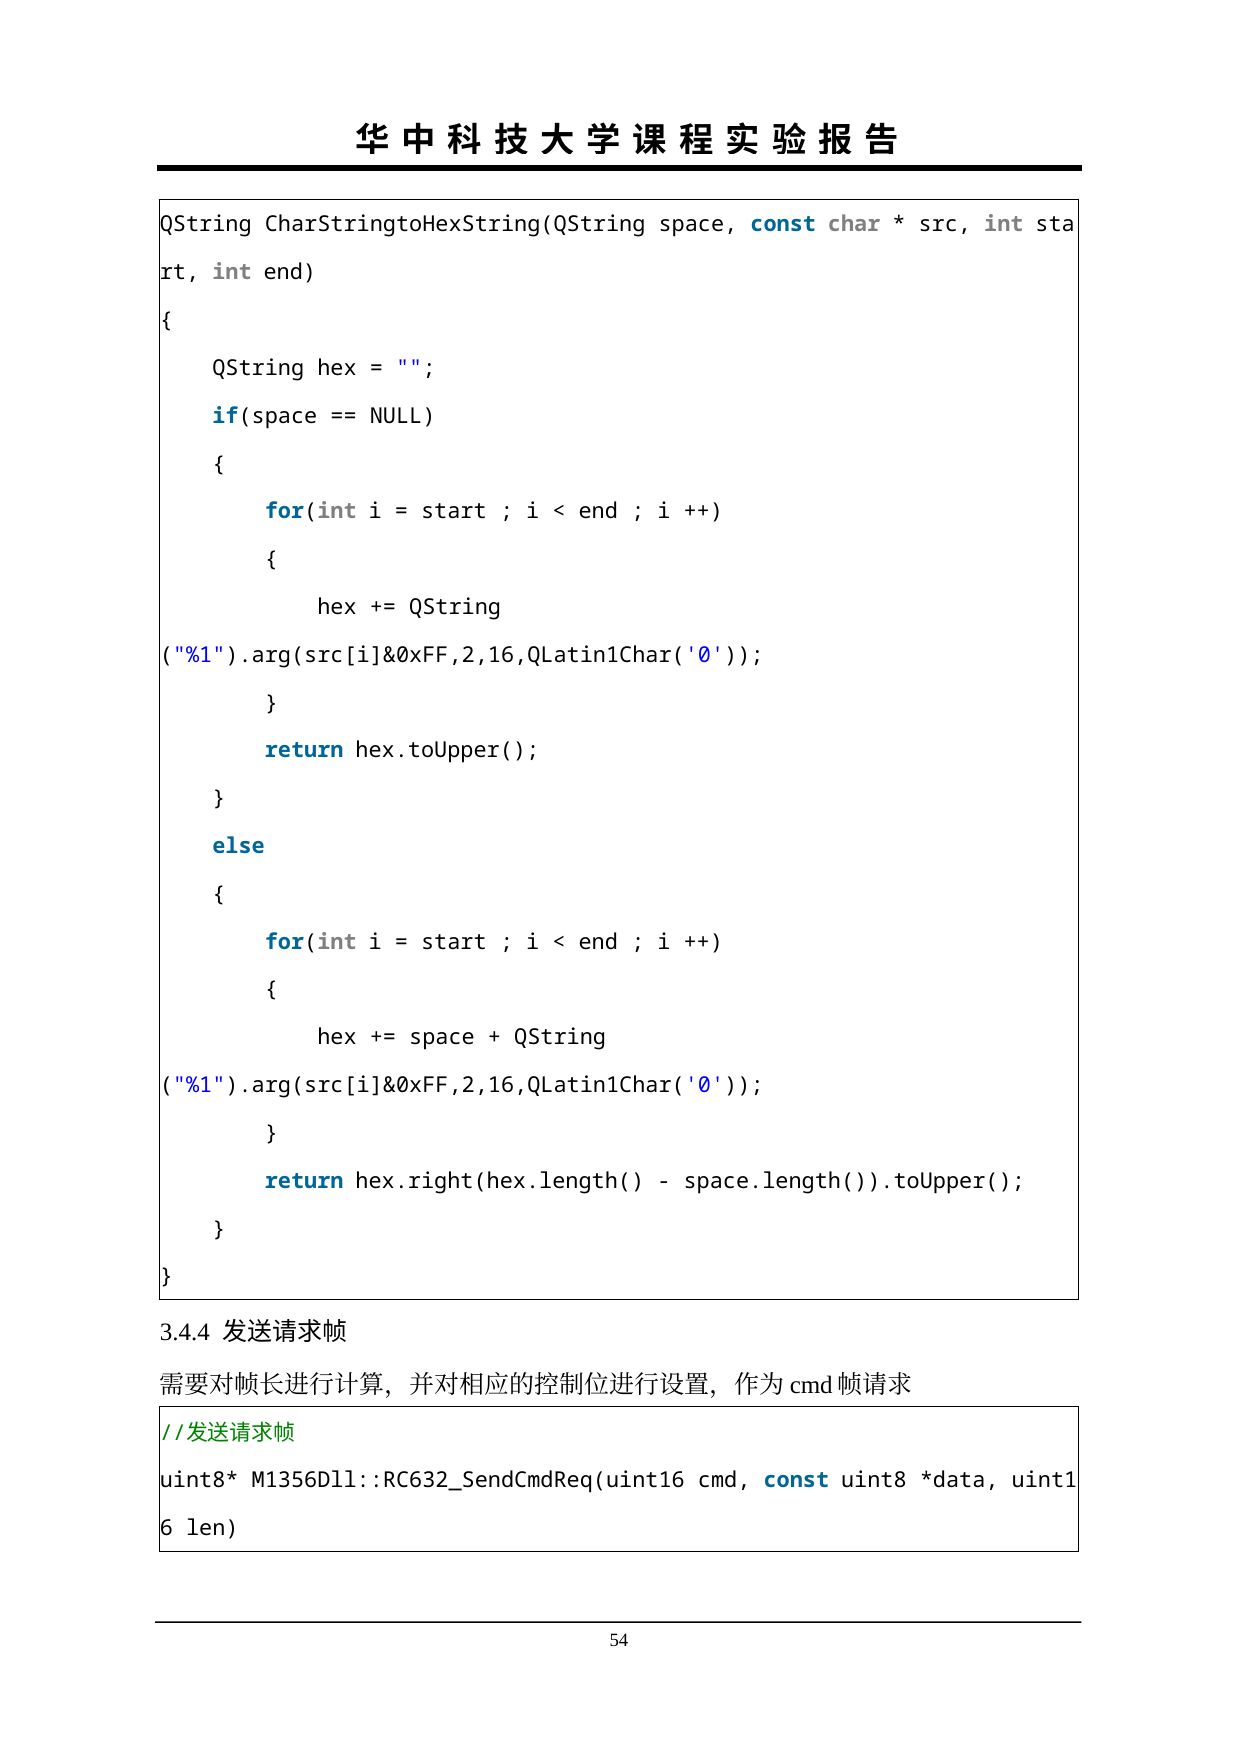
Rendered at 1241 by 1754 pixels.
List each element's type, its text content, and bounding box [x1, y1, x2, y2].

text QString hex = ""; [160, 343, 1078, 391]
text { [160, 964, 1078, 1012]
text for(int i = start ; i < end ; i ++) [160, 486, 1078, 534]
text { [160, 295, 1078, 343]
text { [160, 438, 1078, 486]
text } [160, 1108, 1078, 1156]
text hex += space + QString("%1").arg(src[i]&0xFF,2,16,QLatin1Char('0')); [160, 1012, 1078, 1108]
text { [160, 869, 1078, 917]
text //发送请求帧 [160, 1407, 1078, 1454]
text if(space == NULL) [160, 391, 1078, 438]
text uint8* M1356Dll::RC632_SendCmdReq(uint16 cmd, const uint8 *data, uint16 len) [160, 1454, 1078, 1551]
text return hex.toUpper(); [160, 725, 1078, 773]
text hex += QString("%1").arg(src[i]&0xFF,2,16,QLatin1Char('0')); [160, 582, 1078, 678]
text } [160, 1203, 1078, 1250]
text return hex.right(hex.length() - space.length()).toUpper(); [160, 1156, 1078, 1203]
text QString CharStringtoHexString(QString space, const char * src, int start, int end) [160, 200, 1078, 295]
subtitle 发送请求帧 [159, 1305, 1078, 1353]
text } [160, 1250, 1078, 1299]
text } [160, 773, 1078, 821]
text else [160, 821, 1078, 869]
text } [160, 678, 1078, 725]
text 需要对帧长进行计算，并对相应的控制位进行设置，作为cmd帧请求 [159, 1358, 1078, 1406]
text { [160, 534, 1078, 582]
text for(int i = start ; i < end ; i ++) [160, 917, 1078, 964]
